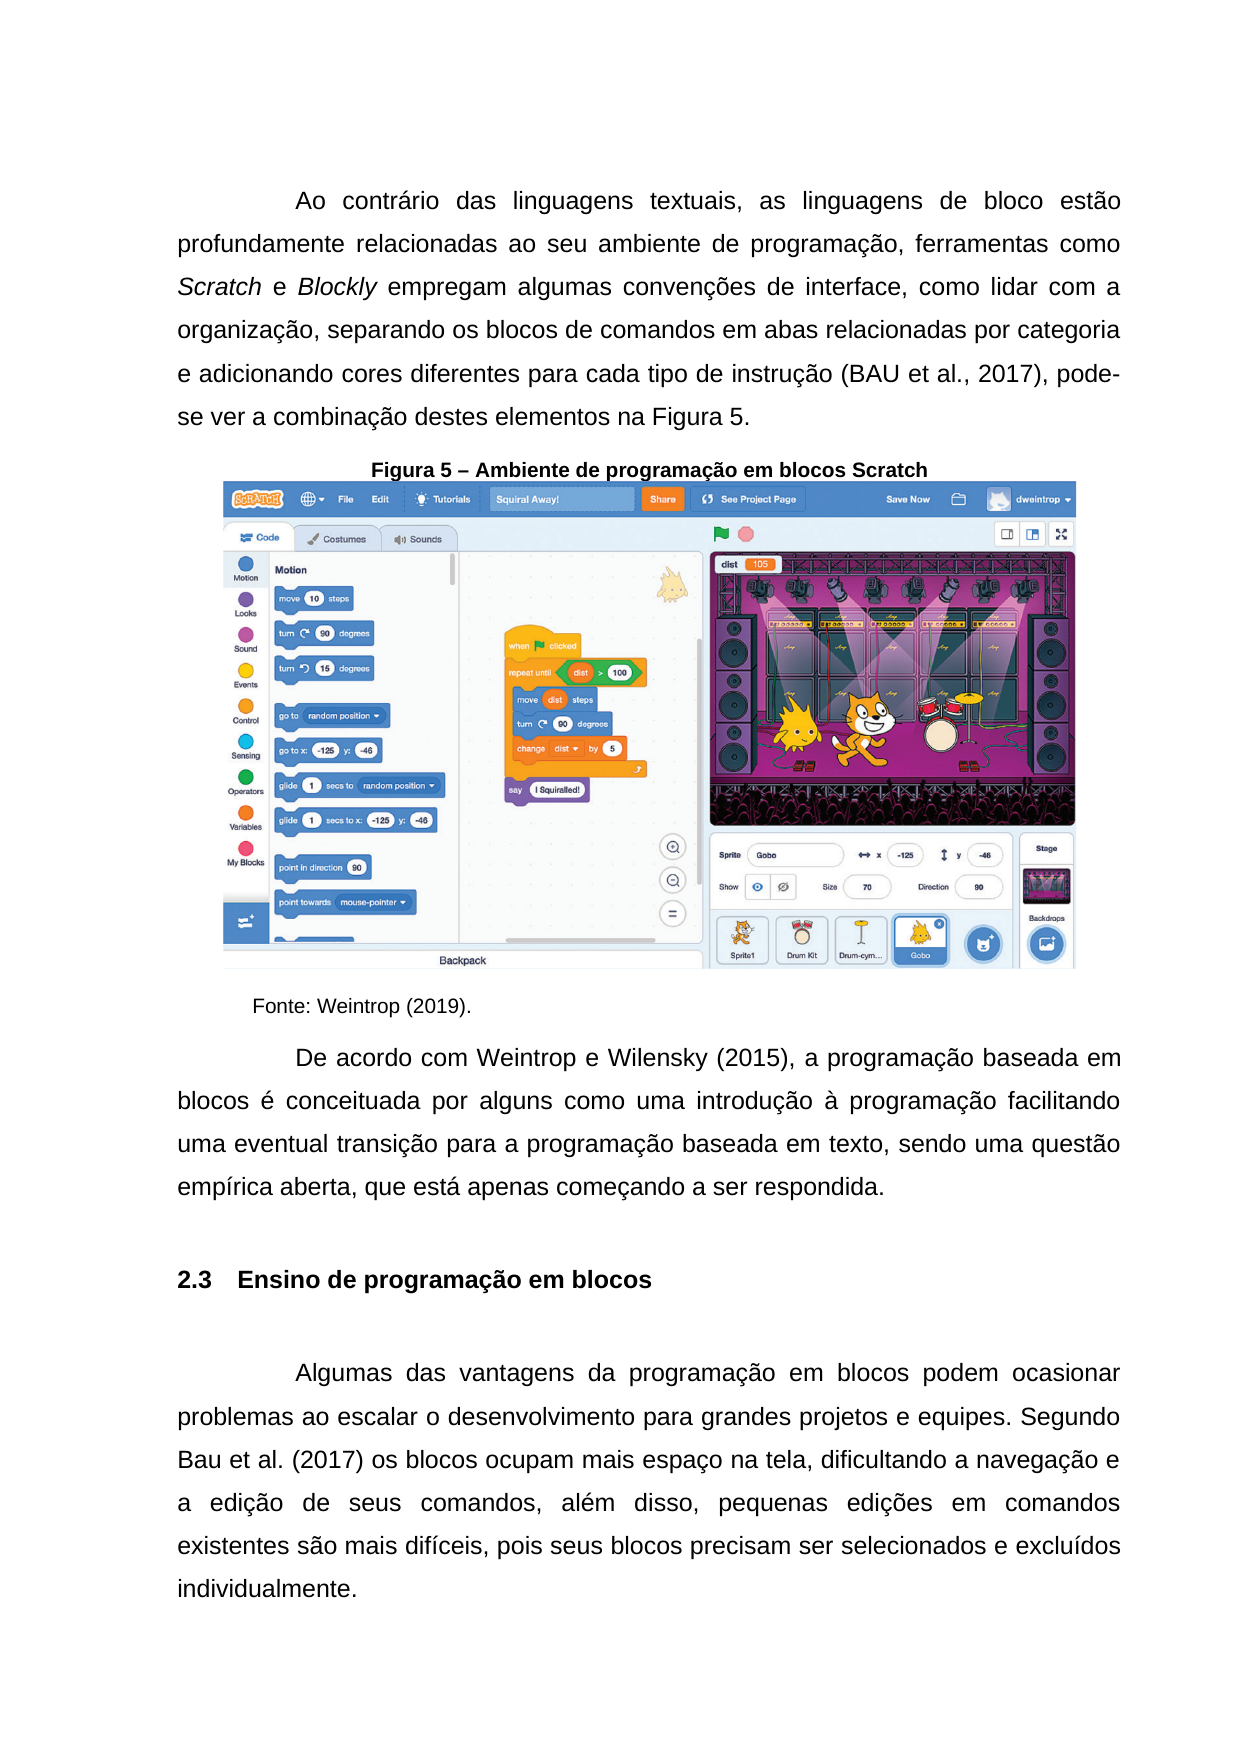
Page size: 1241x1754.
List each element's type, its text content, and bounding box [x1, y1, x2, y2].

text Ao contrário das linguagens textuais, as linguagens de bloco estão profundamente relacionadas ao seu ambiente de programação, ferramentas como Scratch e Blockly empregam algumas convenções de interface, como lidar com a organização, separando os blocos de comandos em abas relacionadas por categoria e adicionando cores diferentes para cada tipo de instrução (BAU et al., 2017), pode-se ver a combinação destes elementos na Figura 5. [177, 186, 1122, 431]
subtitle Ensino de programação em blocos [177, 1265, 1122, 1294]
picture [223, 481, 1077, 969]
text De acordo com Weintrop e Wilensky (2015), a programação baseada em blocos é conceituada por alguns como uma introdução à programação facilitando uma eventual transição para a programação baseada em texto, sendo uma questão empírica aberta, que está apenas começando a ser respondida. [177, 1043, 1122, 1201]
text Algumas das vantagens da programação em blocos podem ocasionar problemas ao escalar o desenvolvimento para grandes projetos e equipes. Segundo Bau et al. (2017) os blocos ocupam mais espaço na tela, dificultando a navegação e a edição de seus comandos, além disso, pequenas edições em comandos existentes são mais difíceis, pois seus blocos precisam ser selecionados e excluídos individualmente. [177, 1358, 1122, 1603]
text Fonte: Weintrop (2019). [177, 994, 1122, 1018]
